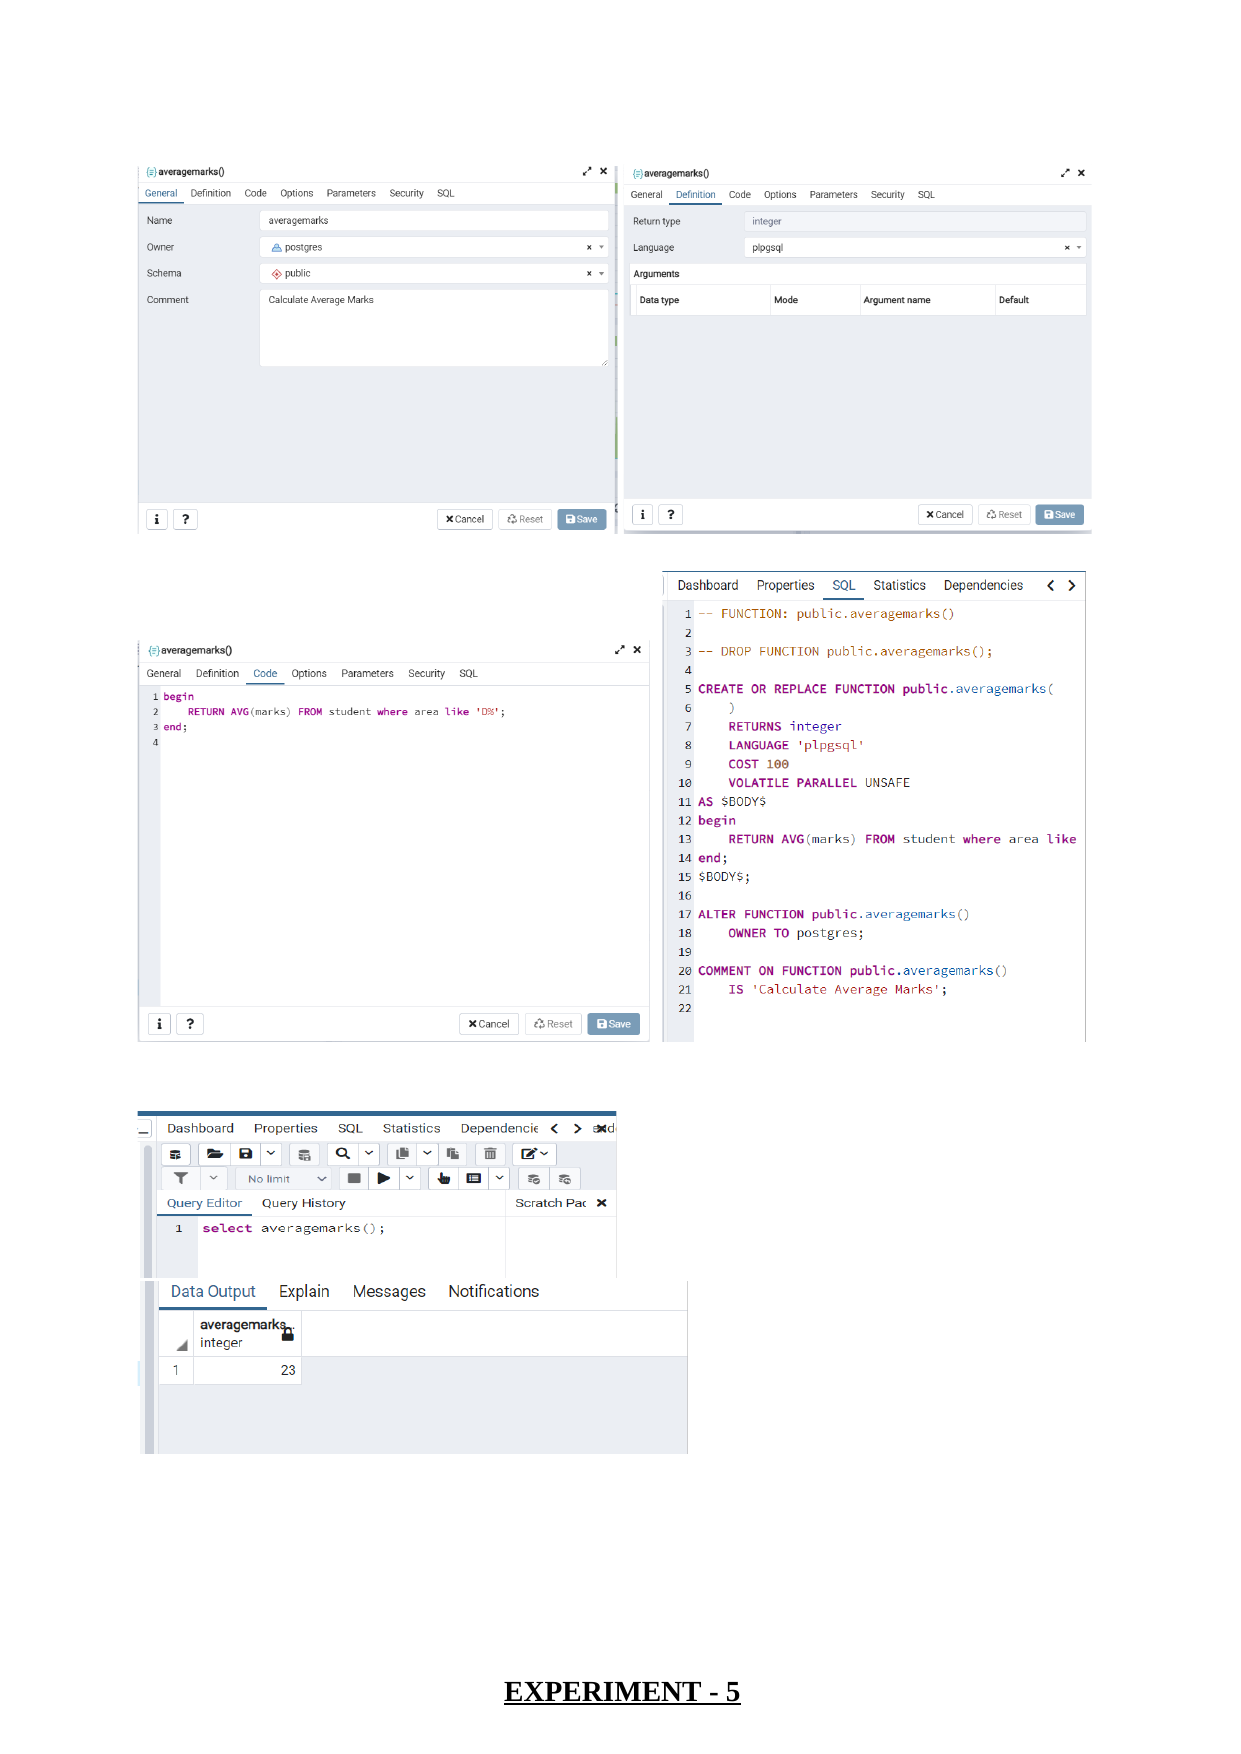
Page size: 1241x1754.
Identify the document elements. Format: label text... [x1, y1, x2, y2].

picture [137, 166, 618, 534]
picture [137, 1281, 688, 1454]
picture [662, 571, 1086, 1042]
picture [623, 164, 1092, 534]
picture [137, 1111, 617, 1278]
picture [137, 640, 650, 1042]
text EXPERIMENT - 5 [137, 1674, 1107, 1707]
